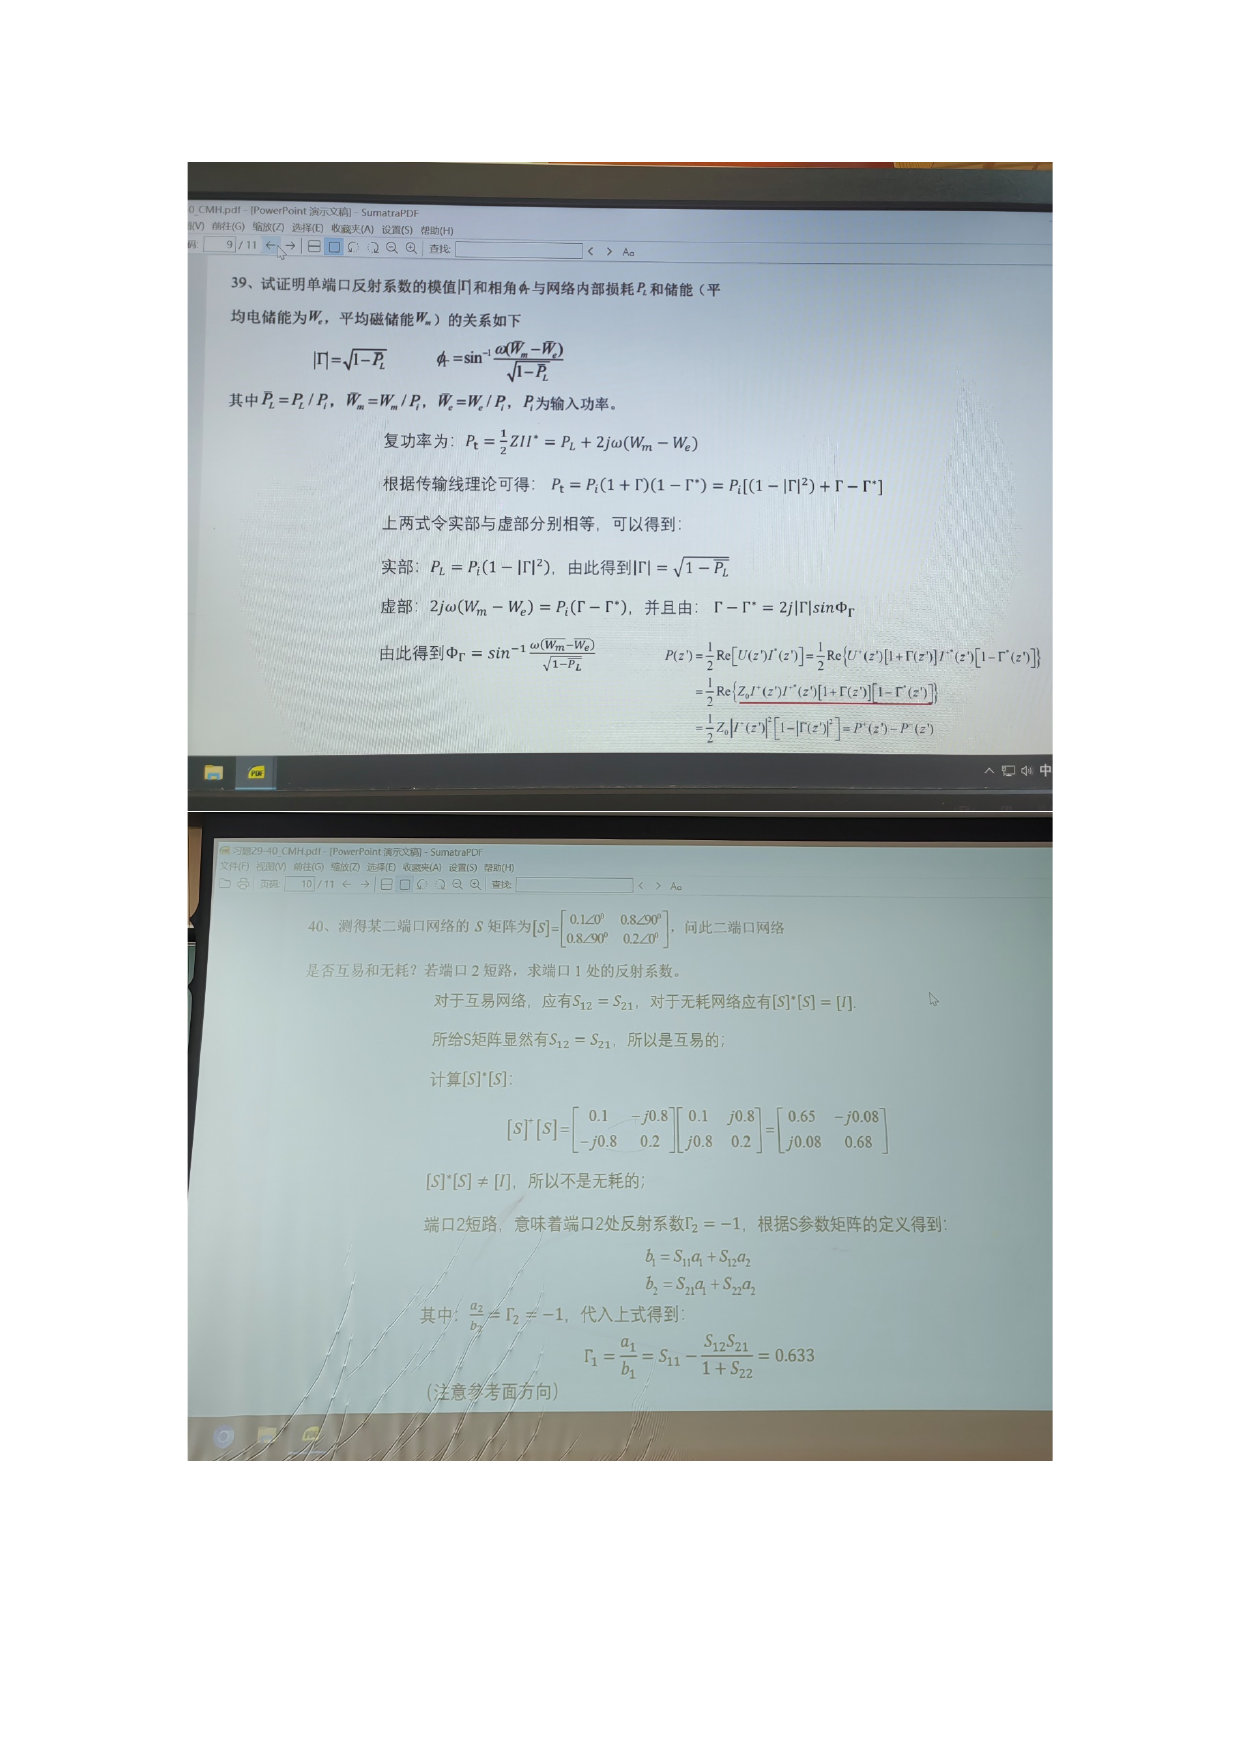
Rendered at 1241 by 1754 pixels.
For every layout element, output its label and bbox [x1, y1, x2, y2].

picture [187, 812, 1053, 1461]
picture [187, 162, 1053, 811]
